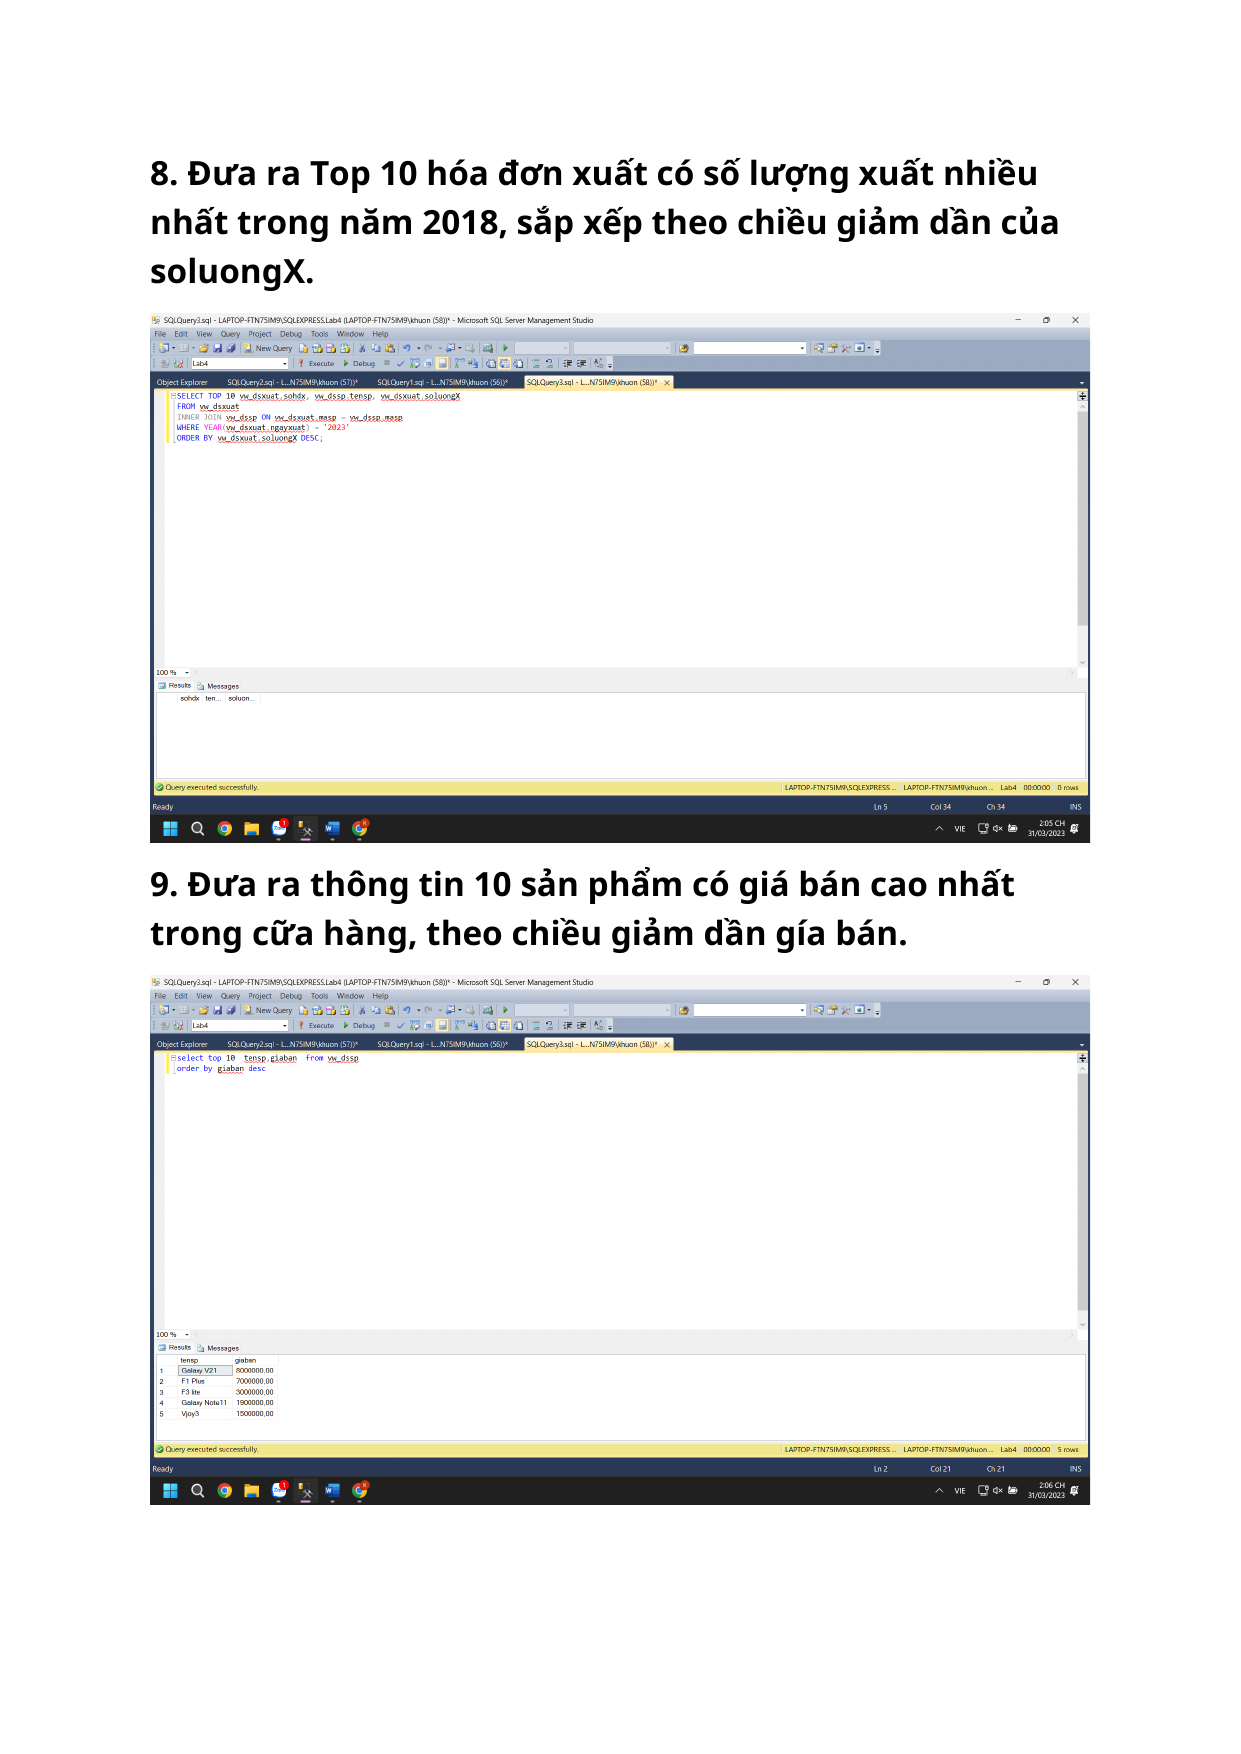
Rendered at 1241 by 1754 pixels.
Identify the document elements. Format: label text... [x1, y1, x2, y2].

picture [150, 975, 1091, 1505]
picture [150, 313, 1091, 843]
text 9. Đưa ra thông tin 10 sản phẩm có giá bán cao nhất trong cữa hàng, theo chiều giảm dần gía bán. [150, 861, 1090, 956]
text 8. Đưa ra Top 10 hóa đơn xuất có số lượng xuất nhiều nhất trong năm 2018, sắp xếp theo chiều giảm dần của soluongX. [150, 150, 1090, 293]
